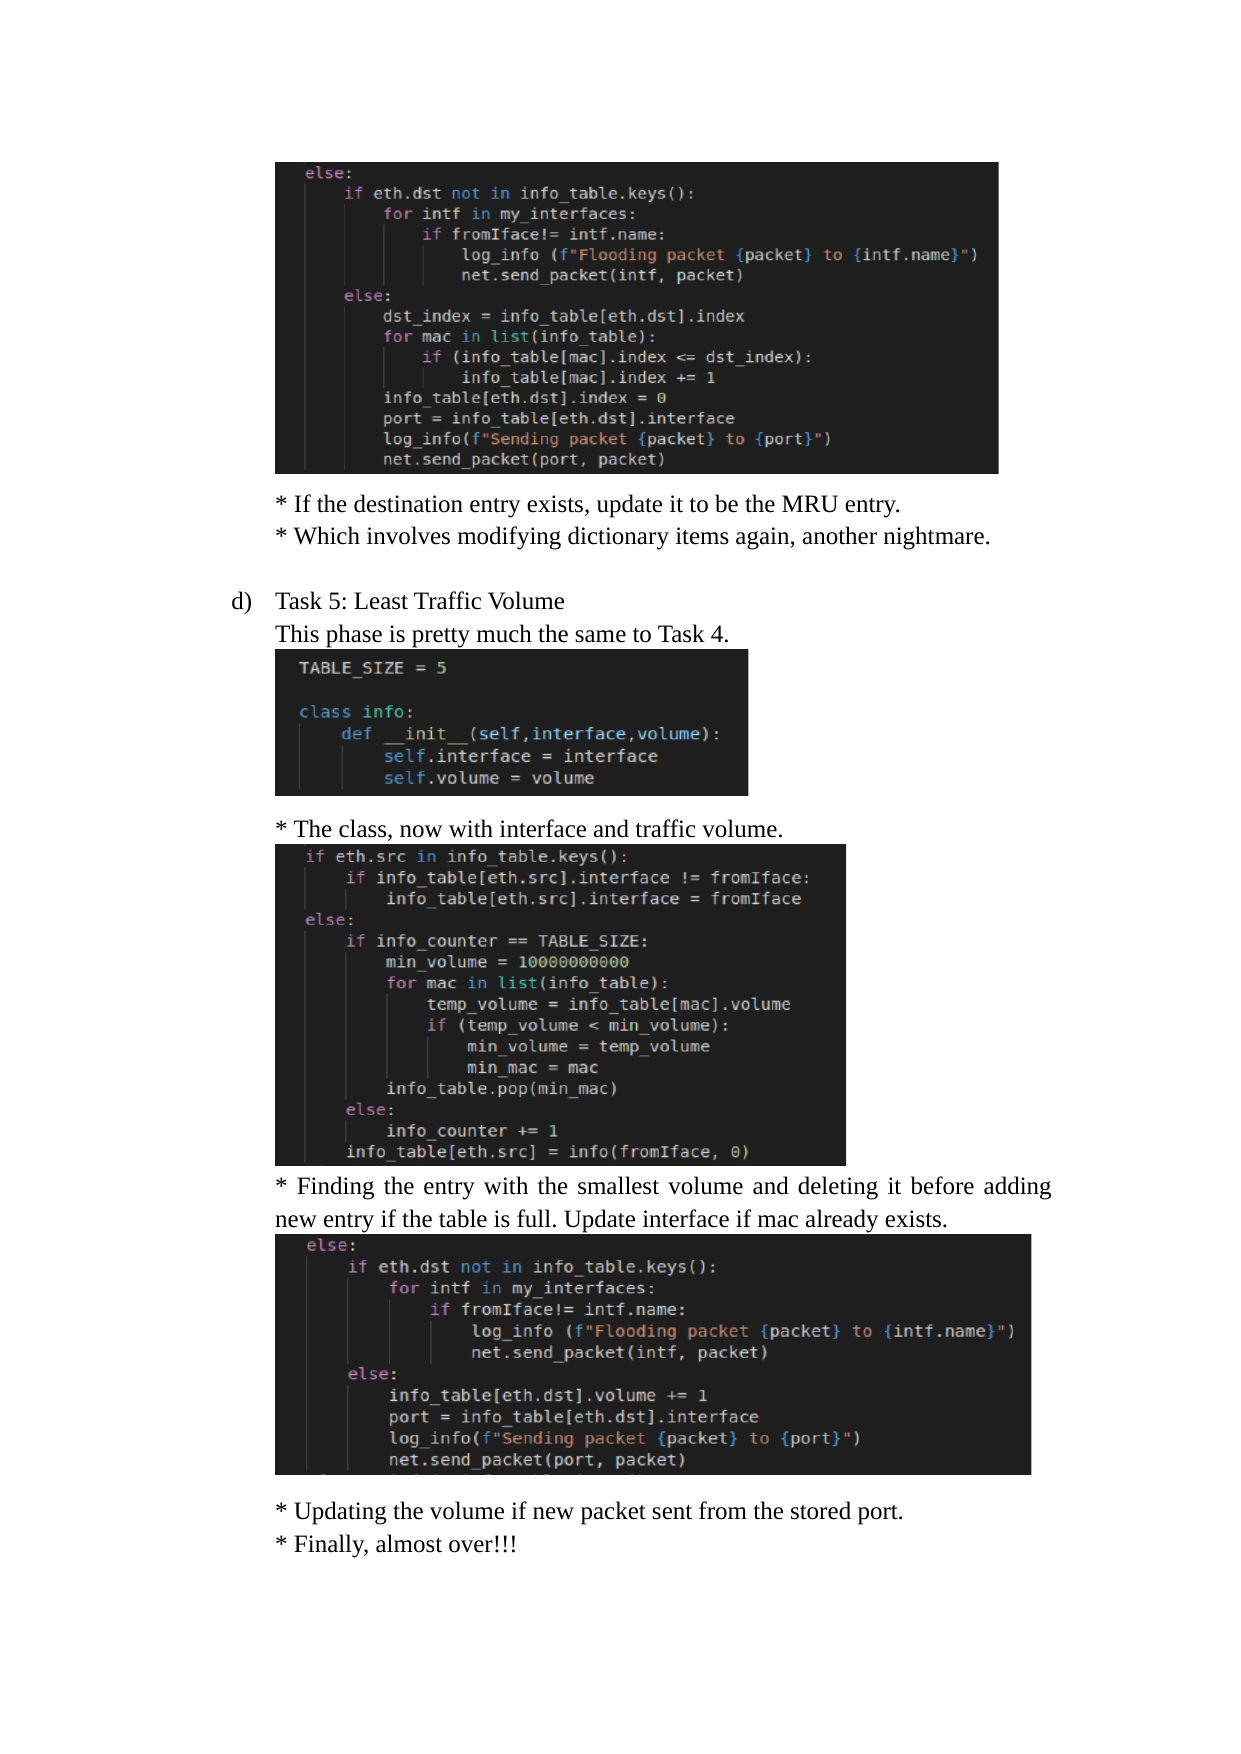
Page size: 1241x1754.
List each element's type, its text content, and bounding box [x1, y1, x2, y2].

list * Which involves modifying dictionary items again, another nightmare. [275, 519, 1053, 552]
list * Finding the entry with the smallest volume and deleting it before adding new entry if the table is full. Update interface if mac already exists. [275, 1169, 1053, 1234]
picture [275, 162, 999, 474]
picture [275, 649, 749, 796]
list This phase is pretty much the same to Task 4. [275, 617, 1053, 649]
picture [275, 1234, 1032, 1475]
picture [275, 844, 847, 1166]
list * Updating the volume if new packet sent from the stored port. [275, 1494, 1053, 1527]
list * The class, now with interface and traffic volume. [275, 812, 1053, 844]
list * Finally, almost over!!! [275, 1527, 1053, 1559]
list Task 5: Least Traffic Volume [231, 584, 1053, 617]
list * If the destination entry exists, update it to be the MRU entry. [275, 487, 1053, 519]
